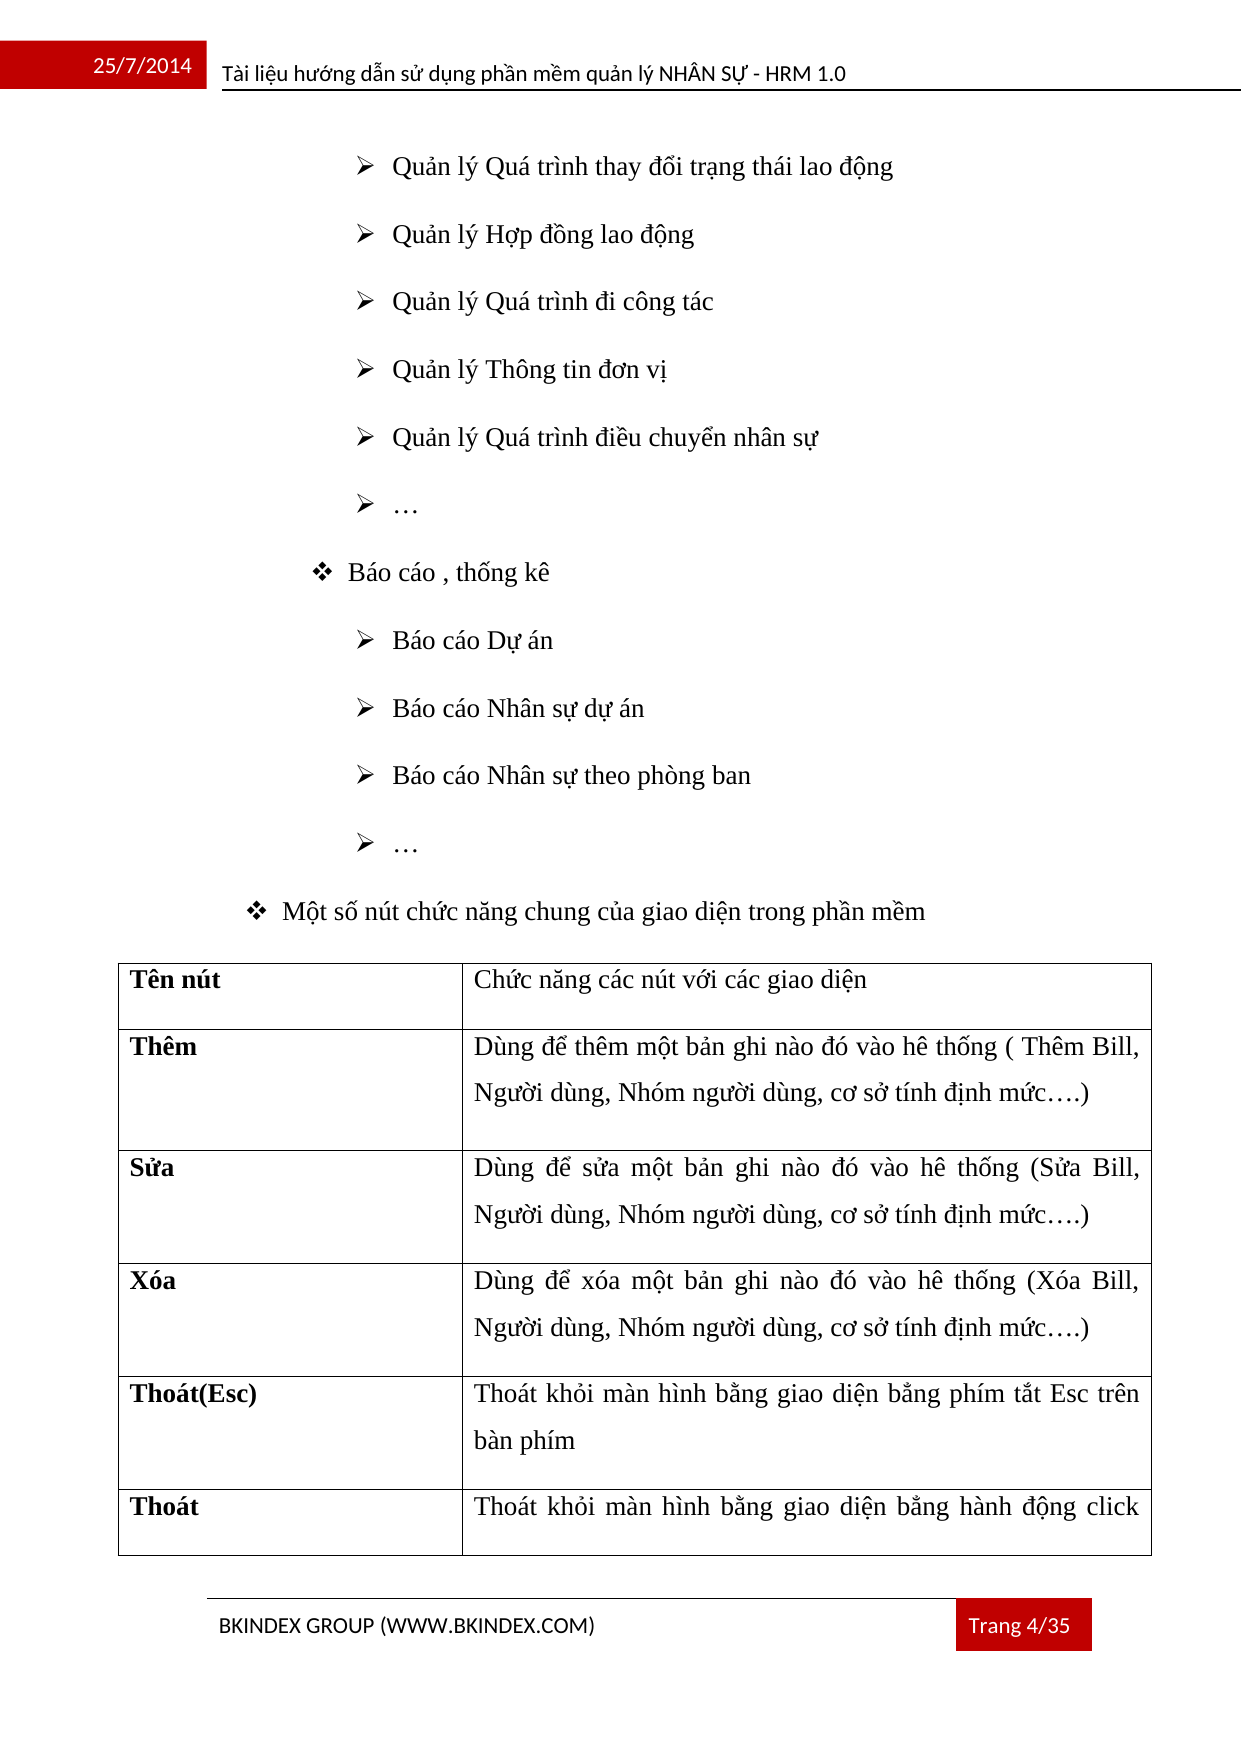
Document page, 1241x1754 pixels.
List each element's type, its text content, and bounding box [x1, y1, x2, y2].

list Quản lý Hợp đồng lao động [354, 218, 1092, 249]
table_cell Thoát khỏi màn hình bằng giao diện bẳng phím tắt Esc trên bàn phím [463, 1377, 1151, 1489]
table_cell Xóa [119, 1264, 462, 1376]
list Báo cáo , thống kê [310, 556, 1092, 587]
list Báo cáo Nhân sự theo phòng ban [354, 759, 1092, 791]
table_cell Sửa [119, 1151, 462, 1263]
table_cell Dùng để xóa một bản ghi nào đó vào hê thống (Xóa Bill, Người dùng, Nhóm người dùng, cơ sở tính định mức….) [463, 1264, 1151, 1376]
list Báo cáo Nhân sự dự án [354, 692, 1092, 723]
list Quản lý Quá trình thay đổi trạng thái lao động [354, 150, 1092, 181]
list … [354, 488, 1092, 520]
table_cell Thoát [119, 1490, 462, 1555]
list Báo cáo Dự án [354, 624, 1092, 655]
list … [354, 827, 1092, 858]
table_cell Thêm [119, 1030, 462, 1150]
table_cell Thoát(Esc) [119, 1377, 462, 1489]
list Quản lý Quá trình điều chuyển nhân sự [354, 421, 1092, 452]
table_header Chức năng các nút với các giao diện [463, 964, 1151, 1029]
table_header Tên nút [119, 964, 462, 1029]
table_cell Dùng để thêm một bản ghi nào đó vào hê thống ( Thêm Bill, Người dùng, Nhóm người dùng, cơ sở tính định mức….) [463, 1030, 1151, 1150]
table_cell Dùng để sửa một bản ghi nào đó vào hê thống (Sửa Bill, Người dùng, Nhóm người dùng, cơ sở tính định mức….) [463, 1151, 1151, 1263]
list Một số nút chức năng chung của giao diện trong phần mềm [244, 895, 1092, 926]
list Quản lý Thông tin đơn vị [354, 353, 1092, 384]
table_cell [463, 1490, 1151, 1555]
list Quản lý Quá trình đi công tác [354, 285, 1092, 317]
